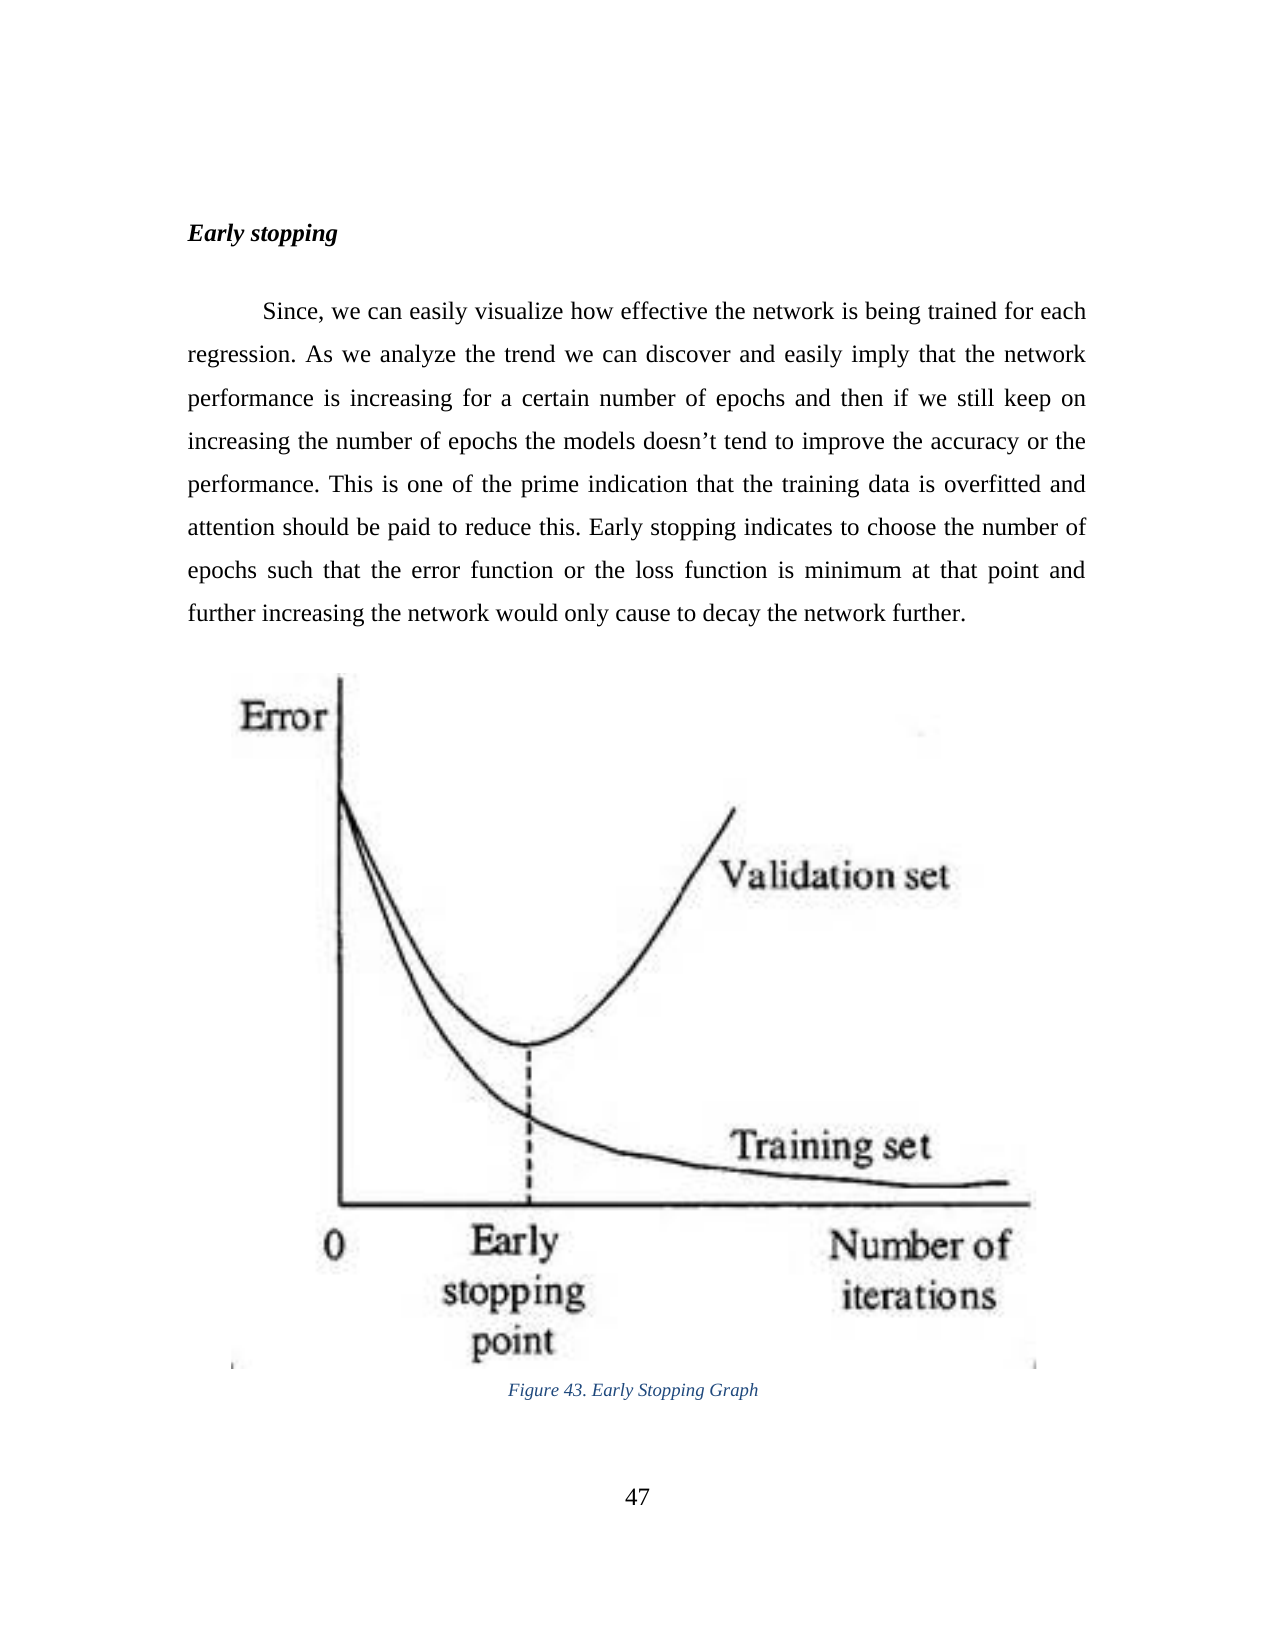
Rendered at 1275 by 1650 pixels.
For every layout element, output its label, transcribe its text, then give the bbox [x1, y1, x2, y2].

subtitle Early stopping [187, 195, 1087, 253]
picture [231, 673, 1037, 1369]
text Since, we can easily visualize how effective the network is being trained for each regression. As we analyze the trend we can discover and easily imply that the network performance is increasing for a certain number of epochs and then if we still keep on increasing the number of epochs the models doesn’t tend to improve the accuracy or the performance. This is one of the prime indication that the training data is overfitted and attention should be paid to reduce this. Early stopping indicates to choose the number of epochs such that the error function or the loss function is minimum at that point and further increasing the network would only cause to decay the network further. [187, 296, 1087, 627]
